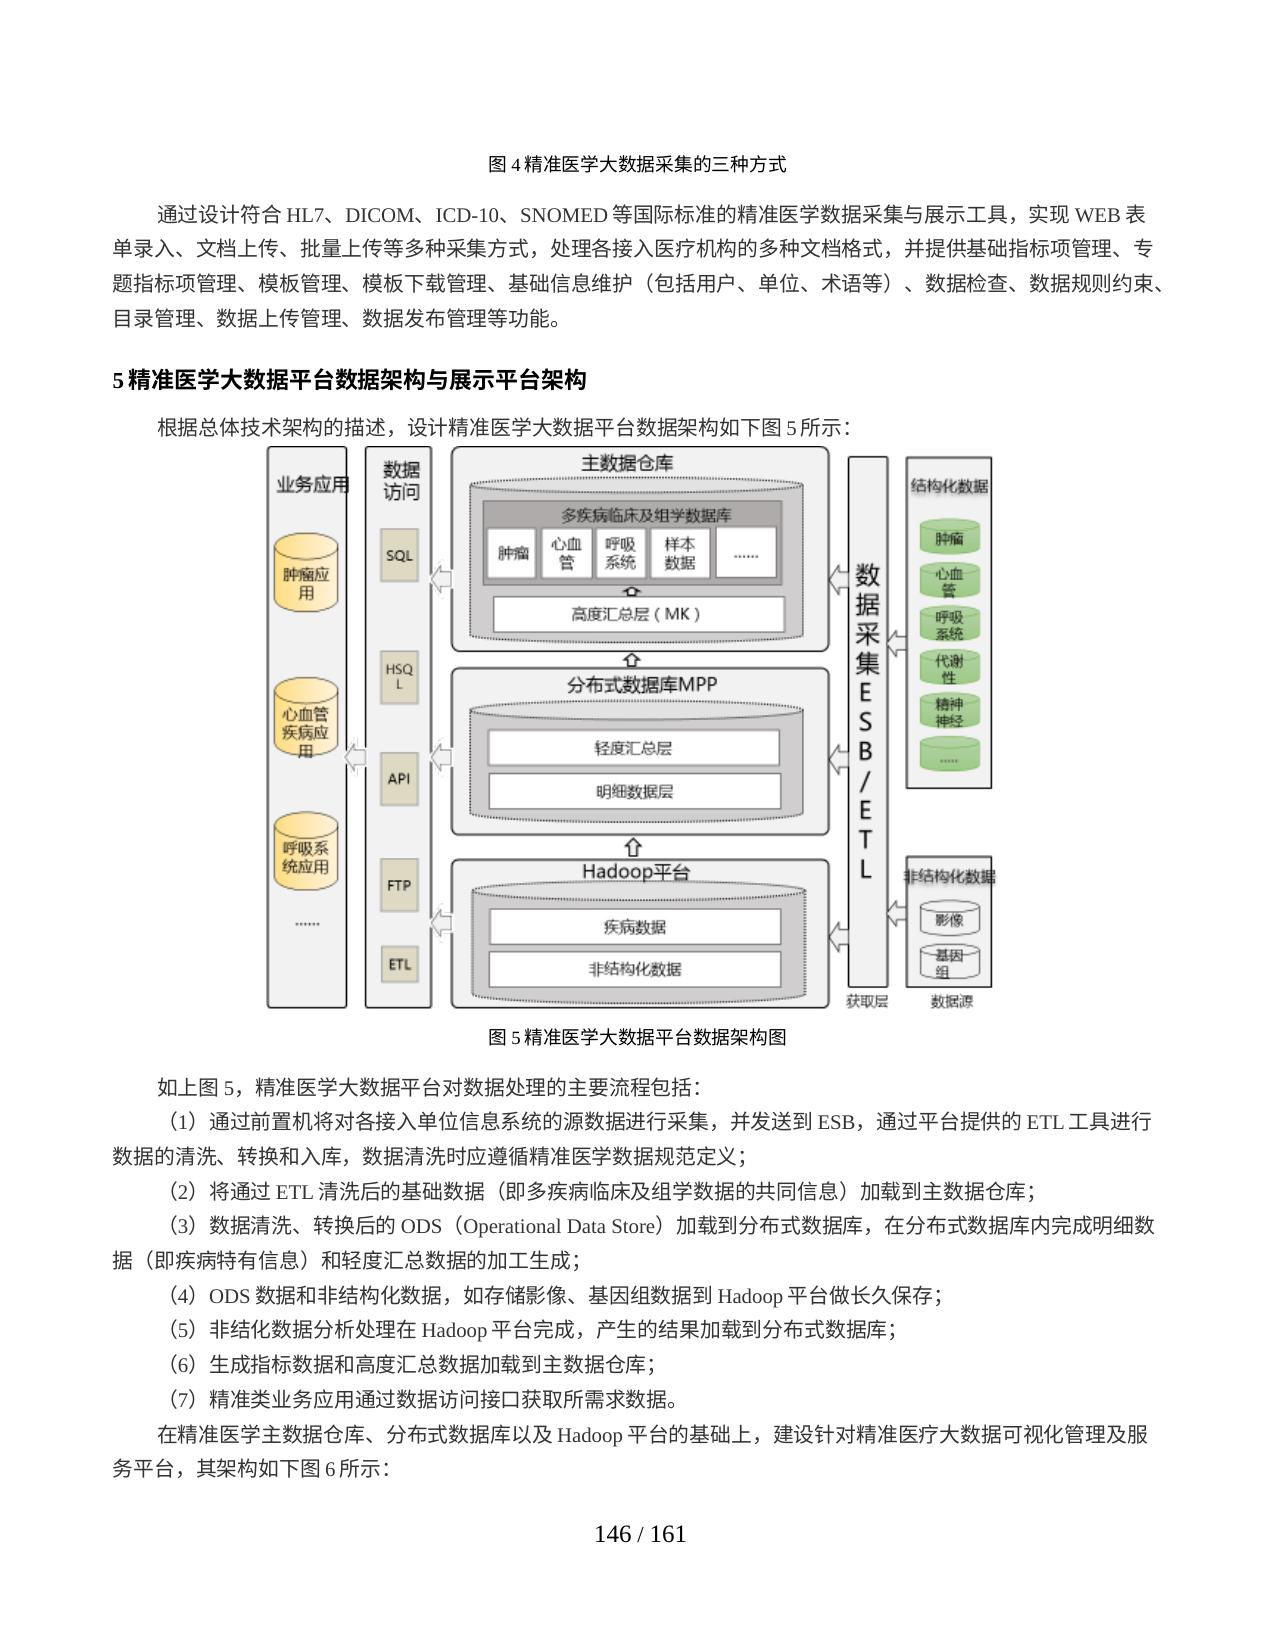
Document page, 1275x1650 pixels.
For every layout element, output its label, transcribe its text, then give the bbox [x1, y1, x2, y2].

text 根据总体技术架构的描述，设计精准医学大数据平台数据架构如下图5所示： [112, 411, 1162, 442]
text （6）生成指标数据和高度汇总数据加载到主数据仓库； [112, 1348, 1162, 1379]
subtitle 5精准医学大数据平台数据架构与展示平台架构 [112, 362, 1162, 395]
text 通过设计符合HL7、DICOM、ICD-10、SNOMED等国际标准的精准医学数据采集与展示工具，实现WEB表单录入、文档上传、批量上传等多种采集方式，处理各接入医疗机构的多种文档格式，并提供基础指标项管理、专题指标项管理、模板管理、模板下载管理、基础信息维护（包括用户、单位、术语等）、数据检查、数据规则约束、目录管理、数据上传管理、数据发布管理等功能。 [112, 198, 1162, 332]
text （2）将通过ETL清洗后的基础数据（即多疾病临床及组学数据的共同信息）加载到主数据仓库； [112, 1175, 1162, 1205]
text 如上图5，精准医学大数据平台对数据处理的主要流程包括： [112, 1071, 1162, 1101]
text 图4精准医学大数据采集的三种方式 [112, 150, 1162, 177]
text 图5精准医学大数据平台数据架构图 [112, 1023, 1162, 1050]
picture [265, 446, 1010, 1019]
text 在精准医学主数据仓库、分布式数据库以及Hadoop平台的基础上，建设针对精准医疗大数据可视化管理及服务平台，其架构如下图6所示： [112, 1418, 1162, 1483]
text （7）精准类业务应用通过数据访问接口获取所需求数据。 [112, 1383, 1162, 1413]
text （3）数据清洗、转换后的ODS（Operational Data Store）加载到分布式数据库，在分布式数据库内完成明细数据（即疾病特有信息）和轻度汇总数据的加工生成； [112, 1210, 1162, 1274]
text （4）ODS数据和非结构化数据，如存储影像、基因组数据到Hadoop平台做长久保存； [112, 1279, 1162, 1309]
text （1）通过前置机将对各接入单位信息系统的源数据进行采集，并发送到ESB，通过平台提供的ETL工具进行数据的清洗、转换和入库，数据清洗时应遵循精准医学数据规范定义； [112, 1106, 1162, 1171]
text （5）非结化数据分析处理在Hadoop平台完成，产生的结果加载到分布式数据库； [112, 1314, 1162, 1344]
